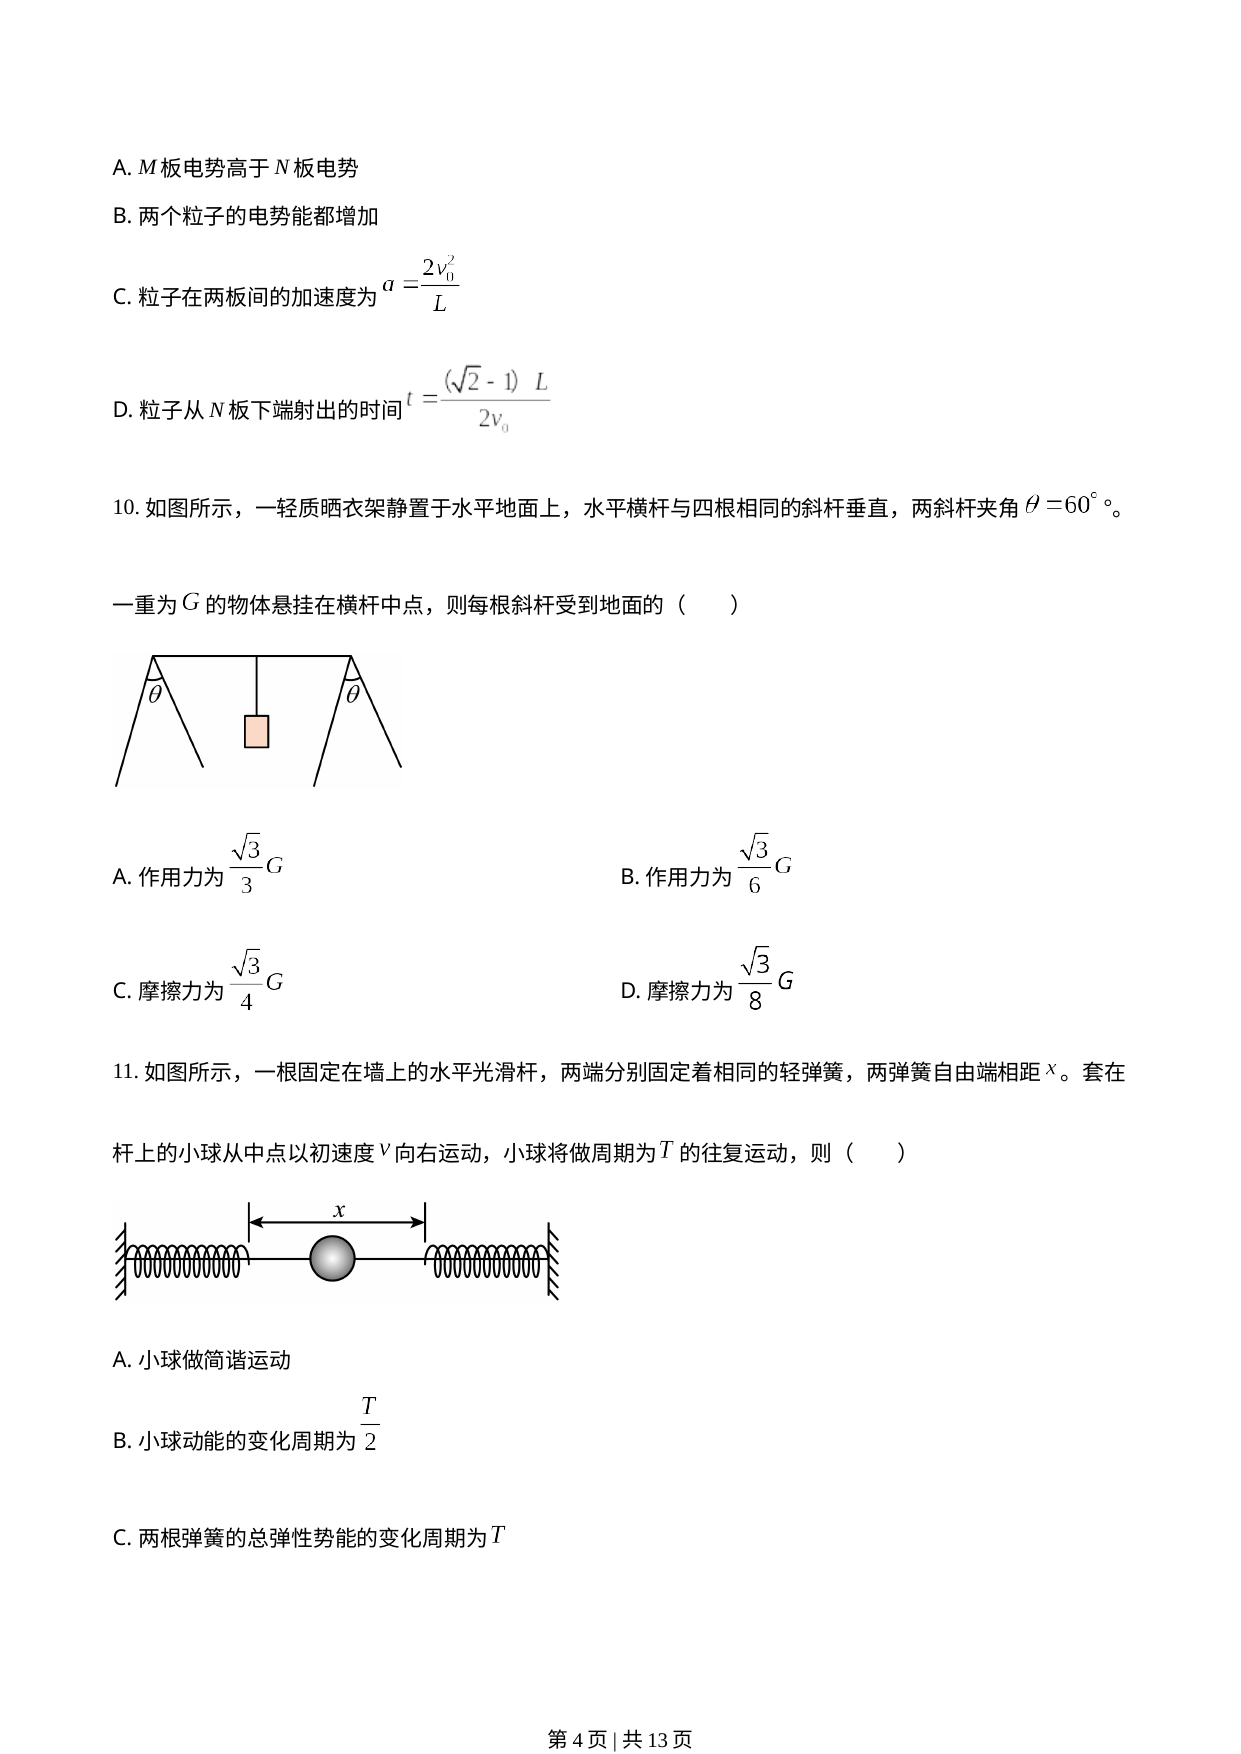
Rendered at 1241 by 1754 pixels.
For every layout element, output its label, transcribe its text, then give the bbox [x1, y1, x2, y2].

picture [112, 1200, 561, 1303]
text 10. 如图所示，一轻质晒衣架静置于水平地面上，水平横杆与四根相同的斜杆垂直，两斜杆夹角°。一重为的物体悬挂在横杆中点，则每根斜杆受到地面的（ ） [112, 474, 1128, 636]
text 11. 如图所示，一根固定在墙上的水平光滑杆，两端分别固定着相同的轻弹簧，两弹簧自由端相距。套在杆上的小球从中点以初速度向右运动，小球将做周期为的往复运动，则（ ） [112, 1054, 1128, 1184]
text C. 粒子在两板间的加速度为 [112, 247, 1128, 345]
text D. 粒子从N板下端射出的时间 [112, 361, 1128, 458]
text A. 小球做简谐运动 [112, 1342, 1128, 1375]
picture [112, 652, 404, 789]
text C. 两根弹簧的总弹性势能的变化周期为 [112, 1504, 1128, 1569]
text A. M板电势高于N板电势 [112, 151, 1128, 183]
text A. 作用力为 B. 作用力为 [112, 827, 1128, 925]
text B. 小球动能的变化周期为 [112, 1391, 1128, 1488]
text C. 摩擦力为 D. 摩擦力为 [112, 941, 1128, 1038]
text B. 两个粒子的电势能都增加 [112, 199, 1128, 231]
